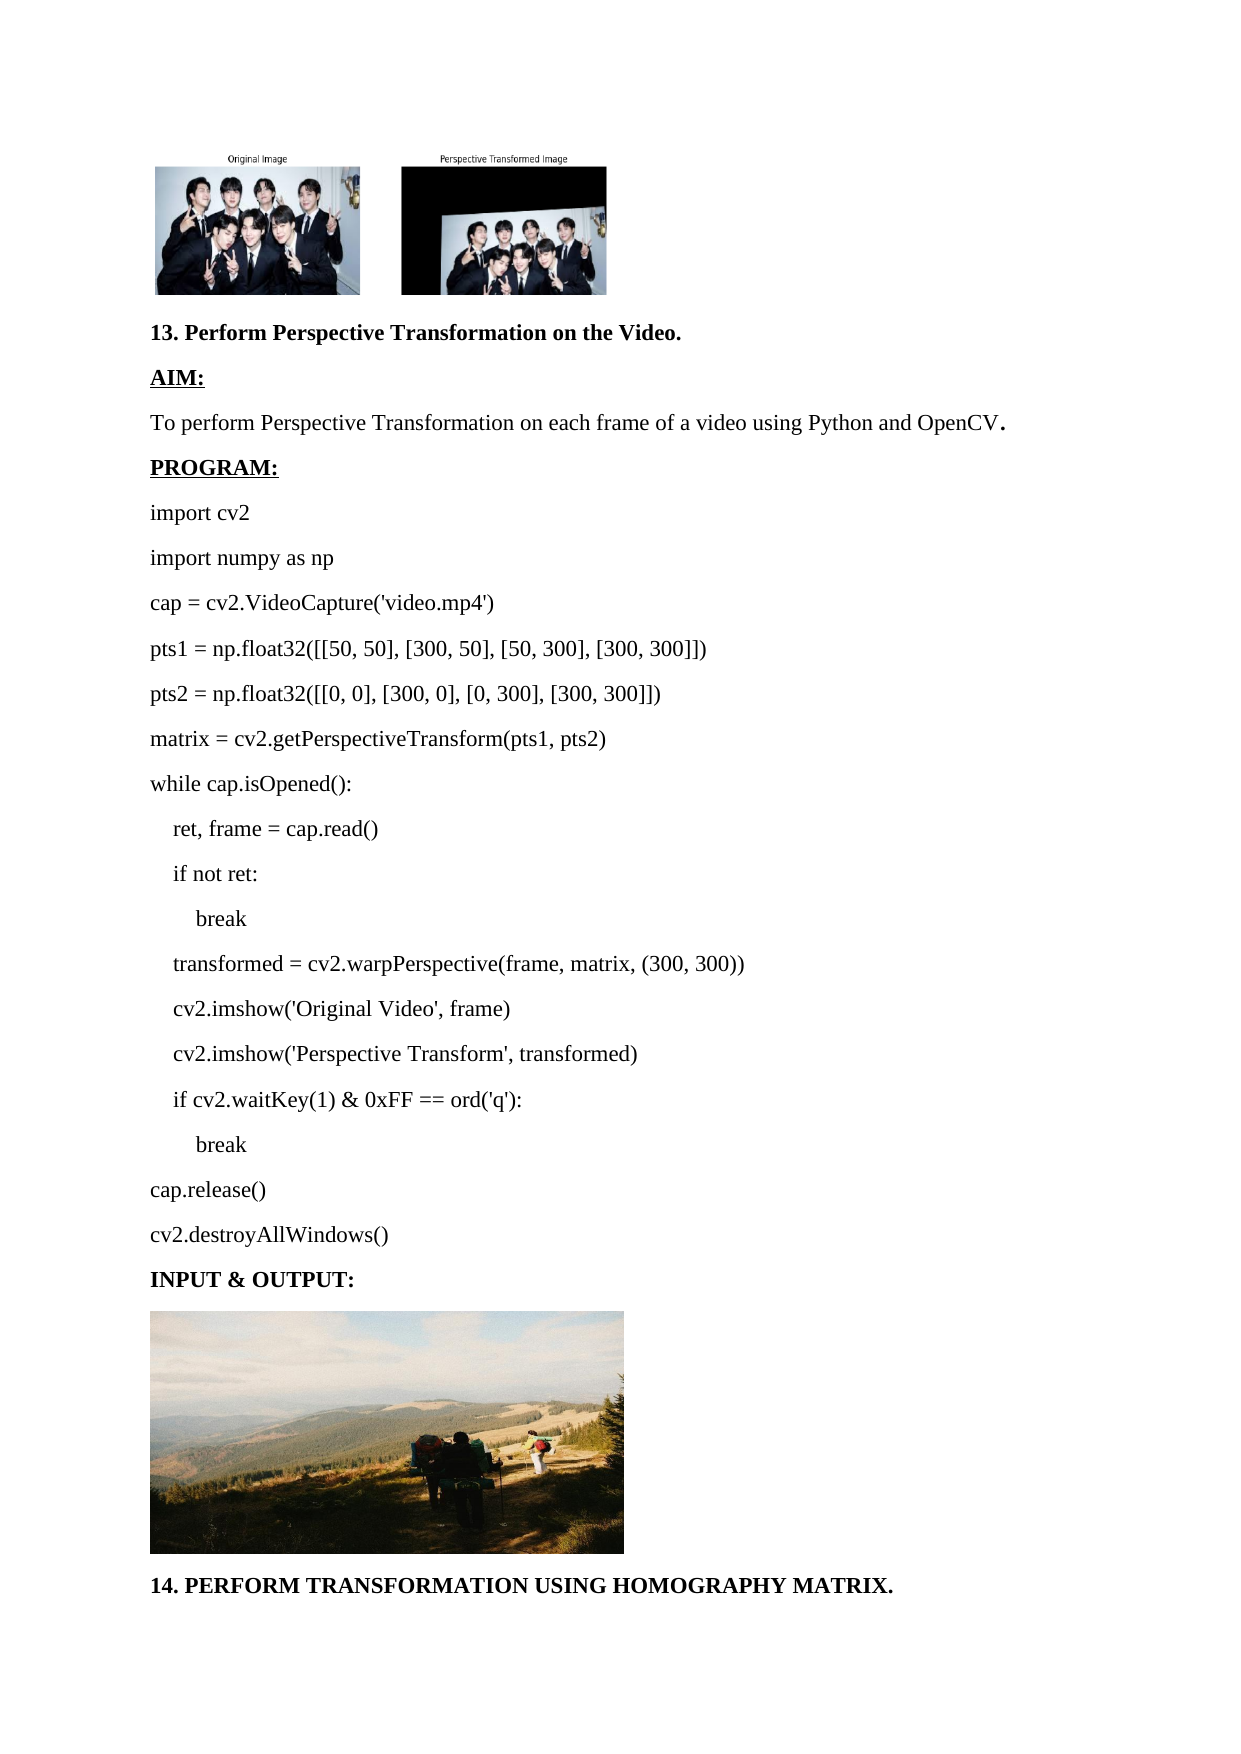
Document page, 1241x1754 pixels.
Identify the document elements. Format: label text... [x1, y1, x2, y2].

text import cv2 [150, 499, 1090, 526]
text cv2.imshow('Original Video', frame) [150, 995, 1090, 1022]
text if cv2.waitKey(1) & 0xFF == ord('q'): [150, 1086, 1090, 1112]
text ret, frame = cap.read() [150, 815, 1090, 841]
text import numpy as np [150, 544, 1090, 571]
text cv2.destroyAllWindows() [150, 1221, 1090, 1247]
text cap.release() [150, 1176, 1090, 1202]
text cv2.imshow('Perspective Transform', transformed) [150, 1041, 1090, 1067]
text AIM: [150, 364, 1090, 390]
text pts2 = np.float32([[0, 0], [300, 0], [0, 300], [300, 300]]) [150, 680, 1090, 706]
text pts1 = np.float32([[50, 50], [300, 50], [50, 300], [300, 300]]) [150, 634, 1090, 661]
text cap = cv2.VideoCapture('video.mp4') [150, 589, 1090, 616]
text matrix = cv2.getPerspectiveTransform(pts1, pts2) [150, 725, 1090, 751]
text 13. Perform Perspective Transformation on the Video. [150, 319, 1090, 345]
text transformed = cv2.warpPerspective(frame, matrix, (300, 300)) [150, 950, 1090, 977]
picture [150, 1311, 624, 1554]
text if not ret: [150, 860, 1090, 886]
text break [150, 1131, 1090, 1157]
text while cap.isOpened(): [150, 770, 1090, 796]
picture [150, 150, 611, 300]
text PROGRAM: [150, 454, 1090, 481]
text break [150, 905, 1090, 932]
text To perform Perspective Transformation on each frame of a video using Python and OpenCV. [150, 409, 1090, 435]
text INPUT & OUTPUT: [150, 1266, 1090, 1292]
text 14. PERFORM TRANSFORMATION USING HOMOGRAPHY MATRIX. [150, 1572, 1090, 1599]
